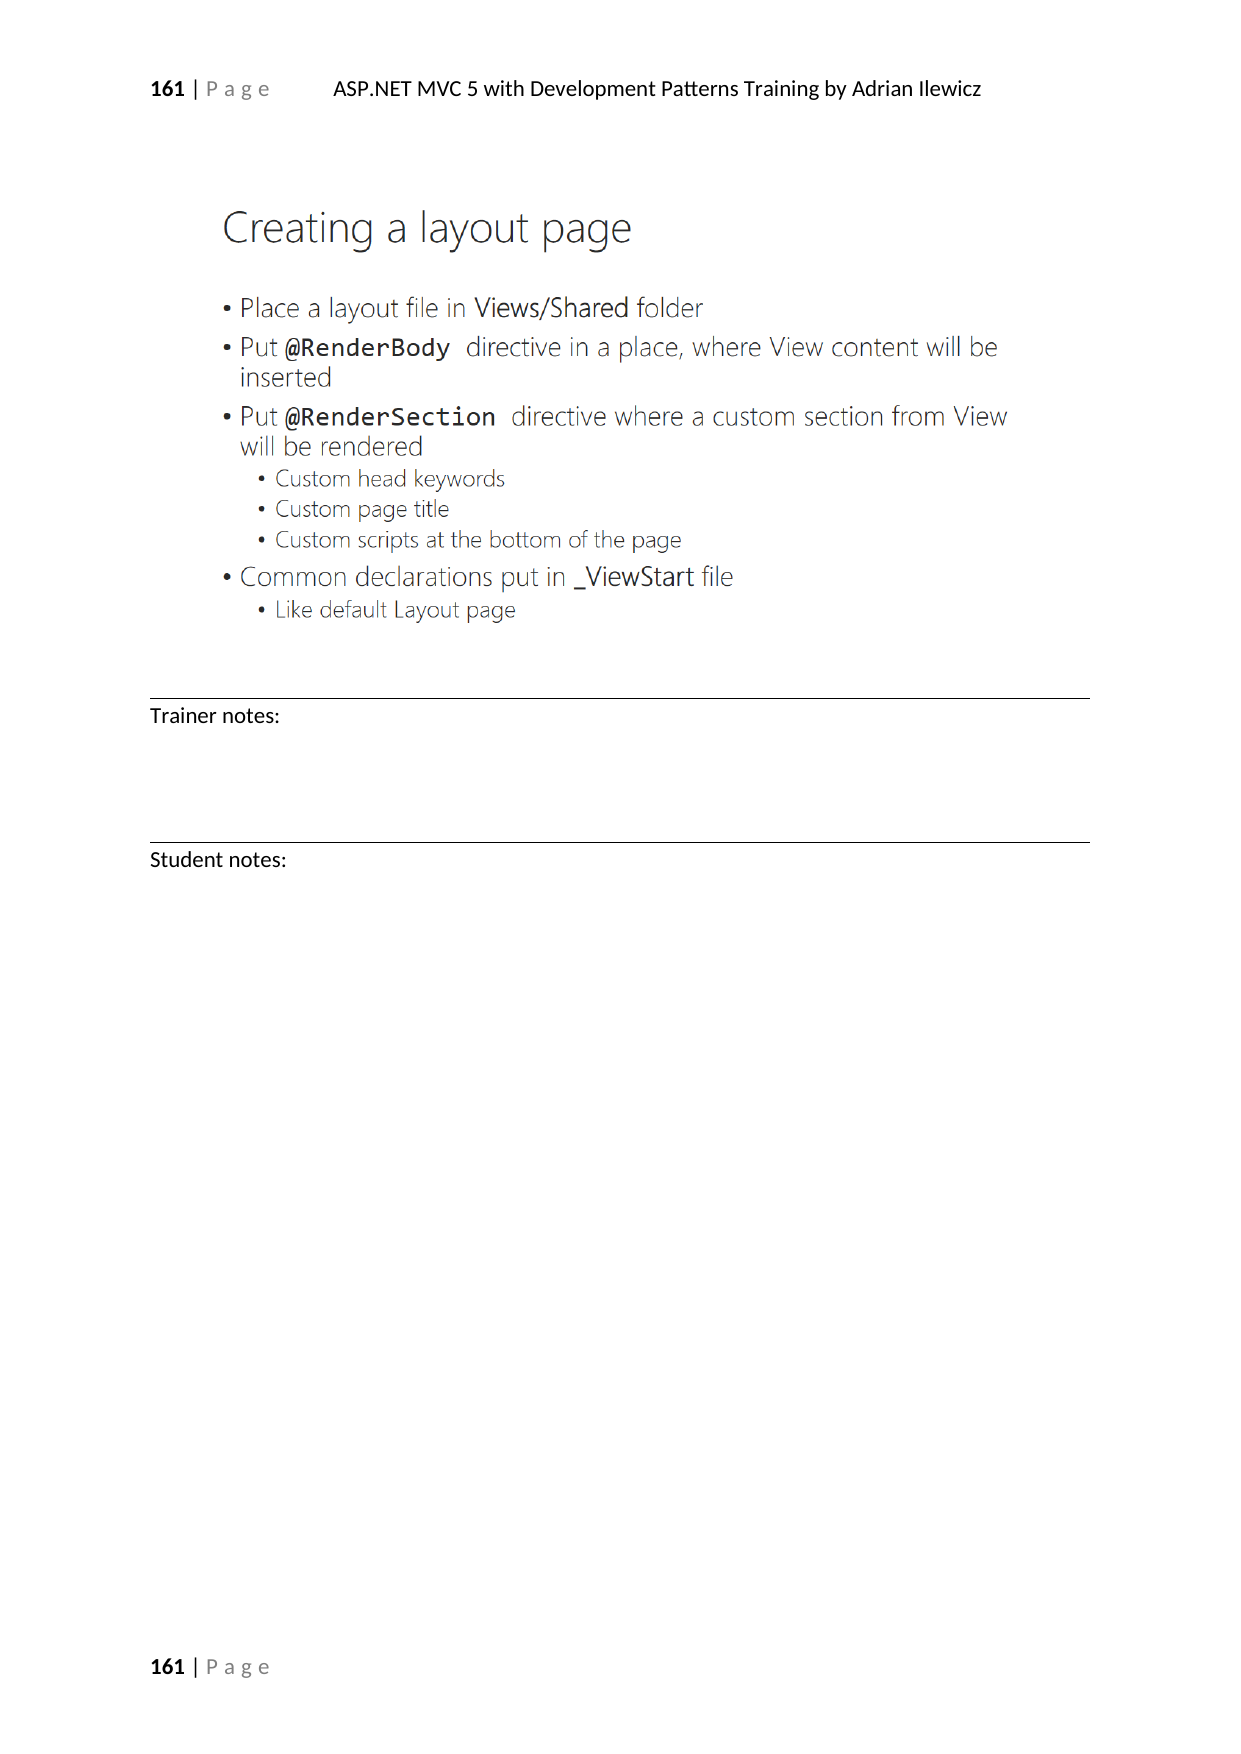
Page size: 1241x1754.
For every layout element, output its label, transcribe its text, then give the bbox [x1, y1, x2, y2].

text Student notes: [150, 843, 1090, 873]
text Trainer notes: [150, 699, 1090, 729]
picture [150, 149, 1091, 679]
